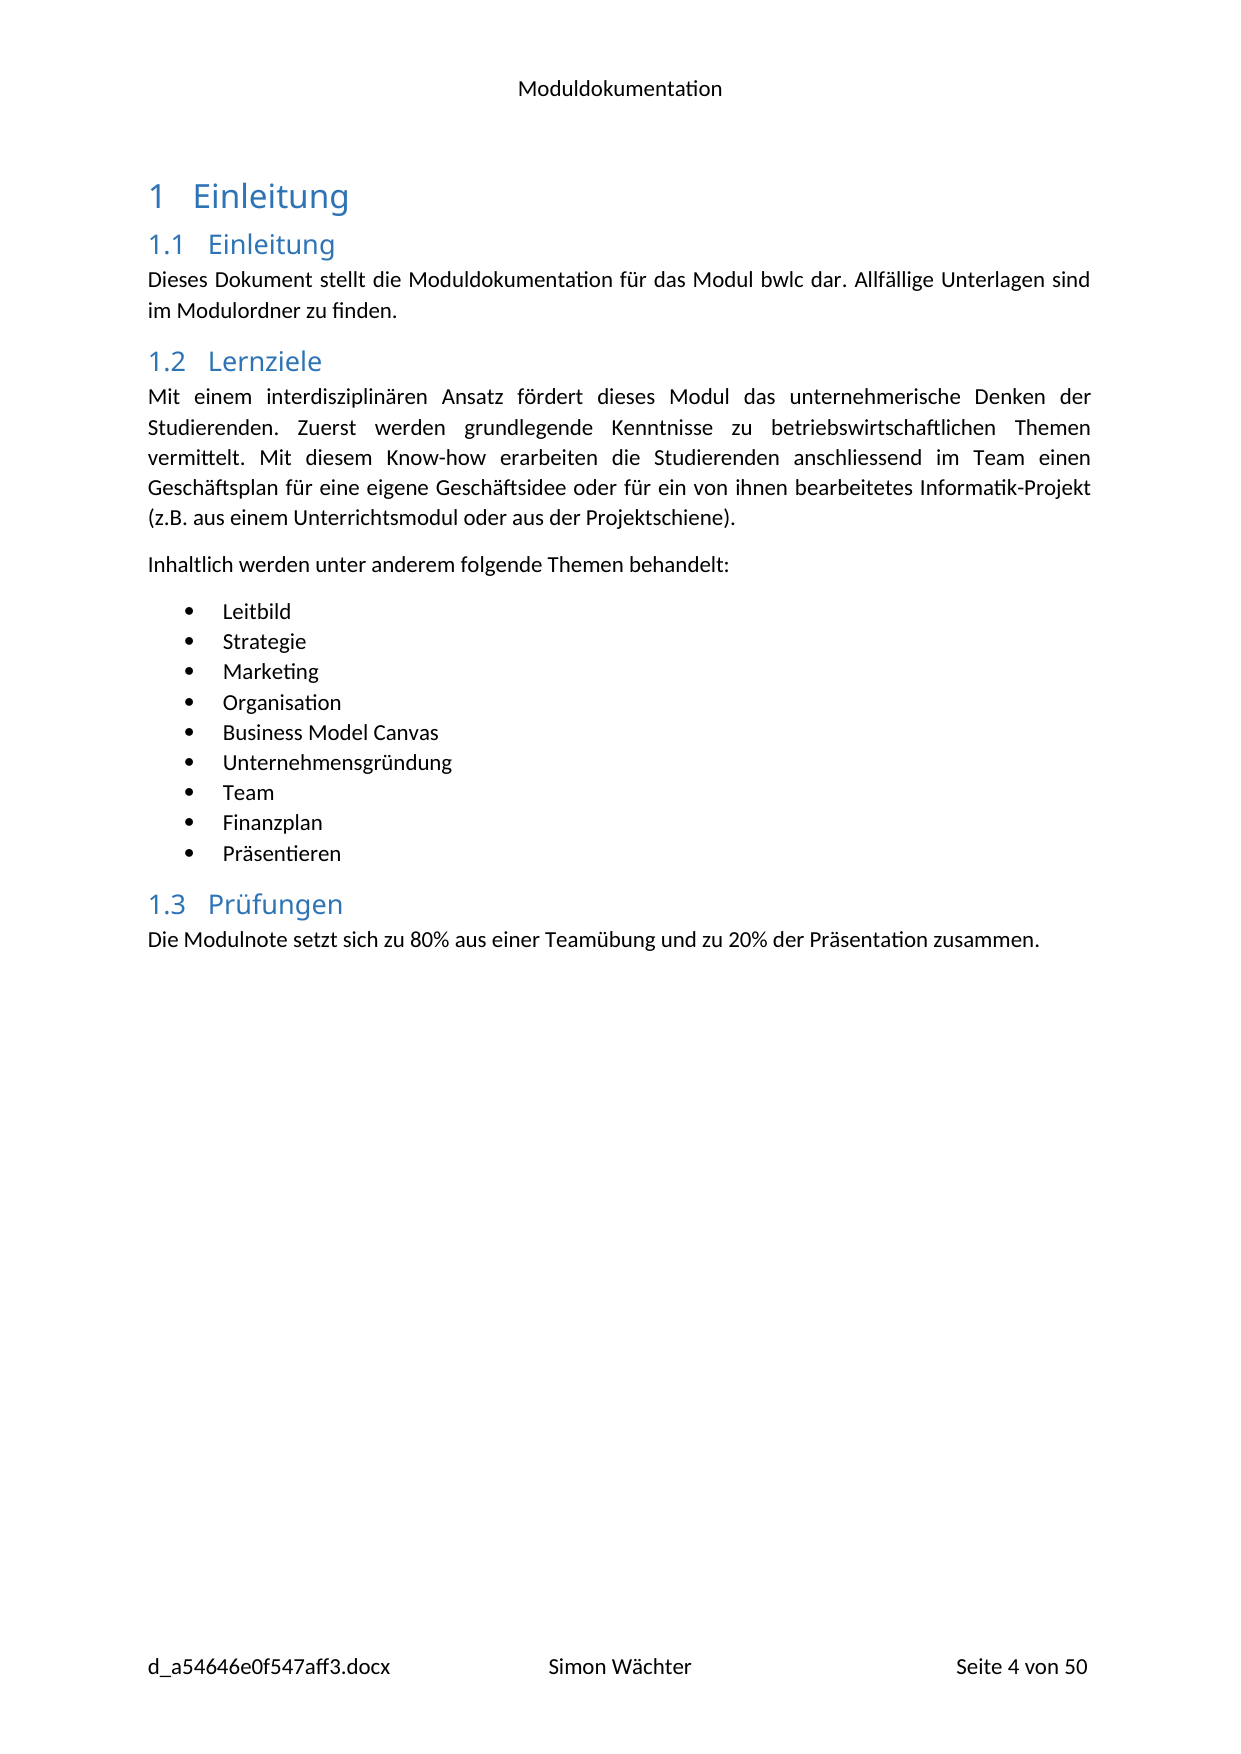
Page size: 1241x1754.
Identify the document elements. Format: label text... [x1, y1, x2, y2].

list Team [185, 778, 1093, 806]
list Strategie [185, 627, 1093, 655]
text Dieses Dokument stellt die Moduldokumentation für das Modul bwlc dar. Allfällige Unterlagen sind im Modulordner zu finden. [148, 266, 1093, 324]
text Mit einem interdisziplinären Ansatz fördert dieses Modul das unternehmerische Denken der Studierenden. Zuerst werden grundlegende Kenntnisse zu betriebswirtschaftlichen Themen vermittelt. Mit diesem Know-how erarbeiten die Studierenden anschliessend im Team einen Geschäftsplan für eine eigene Geschäftsidee oder für ein von ihnen bearbeitetes Informatik-Projekt (z.B. aus einem Unterrichtsmodul oder aus der Projektschiene). [148, 382, 1093, 531]
list Organisation [185, 688, 1093, 716]
subtitle Einleitung [148, 226, 1093, 263]
subtitle Einleitung [148, 173, 1093, 218]
text Inhaltlich werden unter anderem folgende Themen behandelt: [148, 550, 1093, 578]
list Business Model Canvas [185, 718, 1093, 746]
list Marketing [185, 657, 1093, 685]
subtitle Prüfungen [148, 886, 1093, 922]
list Finanzplan [185, 808, 1093, 836]
list Unternehmensgründung [185, 748, 1093, 776]
list Präsentieren [185, 839, 1093, 867]
subtitle Lernziele [148, 343, 1093, 379]
list Leitbild [185, 597, 1093, 625]
text Die Modulnote setzt sich zu 80% aus einer Teamübung und zu 20% der Präsentation zusammen. [148, 925, 1093, 953]
